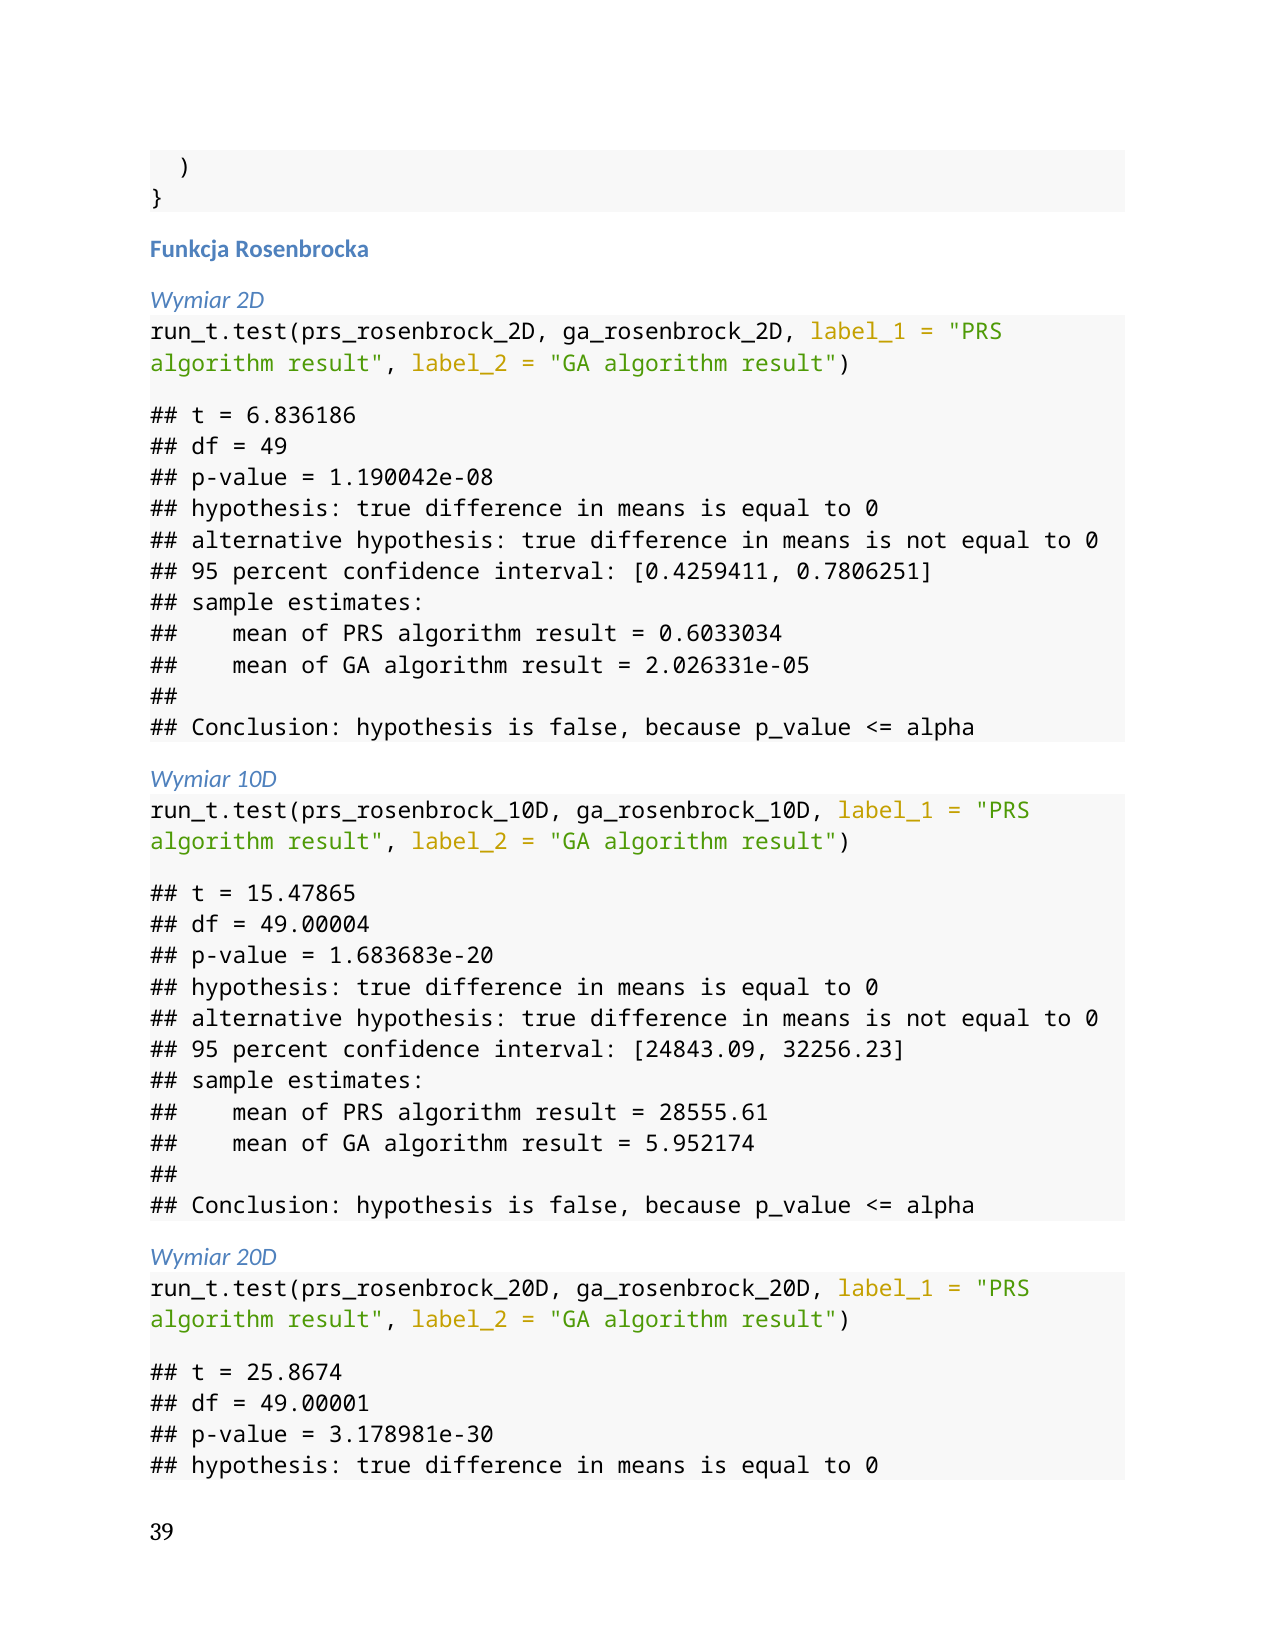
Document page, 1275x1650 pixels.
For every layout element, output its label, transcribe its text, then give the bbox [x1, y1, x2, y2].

subtitle Wymiar 2D [150, 285, 1125, 315]
subtitle Wymiar 10D [150, 763, 1125, 794]
text ## t = 15.47865 ## df = 49.00004 ## p-value = 1.683683e-20 ## hypothesis: true difference in means is equal to 0 ## alternative hypothesis: true difference in means is not equal to 0 ## 95 percent confidence interval: [24843.09, 32256.23] ## sample estimates: ## mean of PRS algorithm result = 28555.61 ## mean of GA algorithm result = 5.952174 ## ## Conclusion: hypothesis is false, because p_value <= alpha [150, 877, 1125, 1221]
subtitle Funkcja Rosenbrocka [150, 233, 1125, 264]
subtitle Wymiar 20D [150, 1242, 1125, 1272]
text run_t.test(prs_rosenbrock_2D, ga_rosenbrock_2D, label_1 = "PRS algorithm result", label_2 = "GA algorithm result") [851, 315, 1125, 378]
text run_t.test(prs_rosenbrock_20D, ga_rosenbrock_20D, label_1 = "PRS algorithm result", label_2 = "GA algorithm result") [851, 1272, 1125, 1334]
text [150, 1355, 1125, 1480]
text ## t = 6.836186 ## df = 49 ## p-value = 1.190042e-08 ## hypothesis: true difference in means is equal to 0 ## alternative hypothesis: true difference in means is not equal to 0 ## 95 percent confidence interval: [0.4259411, 0.7806251] ## sample estimates: ## mean of PRS algorithm result = 0.6033034 ## mean of GA algorithm result = 2.026331e-05 ## ## Conclusion: hypothesis is false, because p_value <= alpha [150, 398, 1125, 742]
text run_t.test(prs_rosenbrock_10D, ga_rosenbrock_10D, label_1 = "PRS algorithm result", label_2 = "GA algorithm result") [851, 794, 1125, 856]
